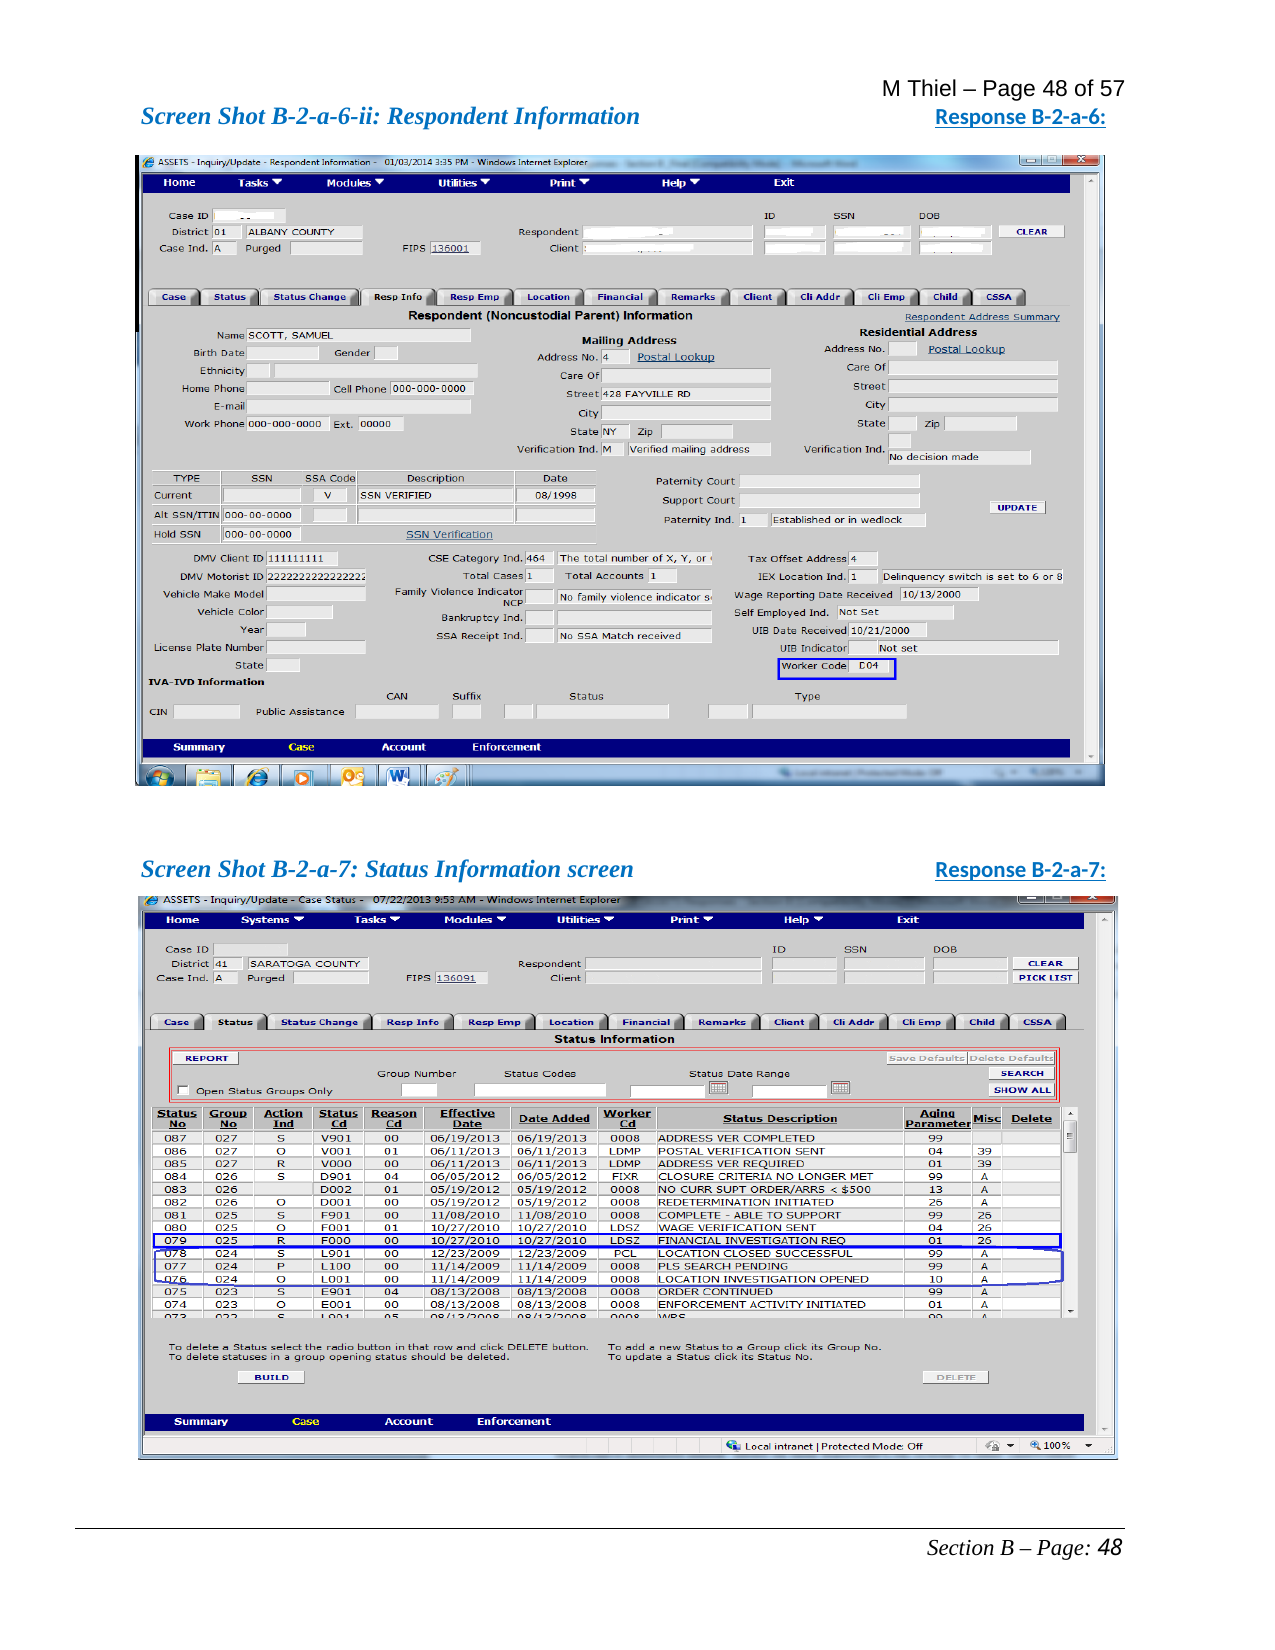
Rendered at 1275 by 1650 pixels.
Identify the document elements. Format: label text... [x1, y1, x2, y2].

subtitle Screen Shot B-2-a-6-ii: Respondent Information Response B-2-a-6: [141, 101, 1125, 130]
picture [138, 896, 1119, 1462]
picture [135, 155, 1106, 789]
subtitle Screen Shot B-2-a-7: Status Information screen Response B-2-a-7: [141, 854, 1125, 883]
